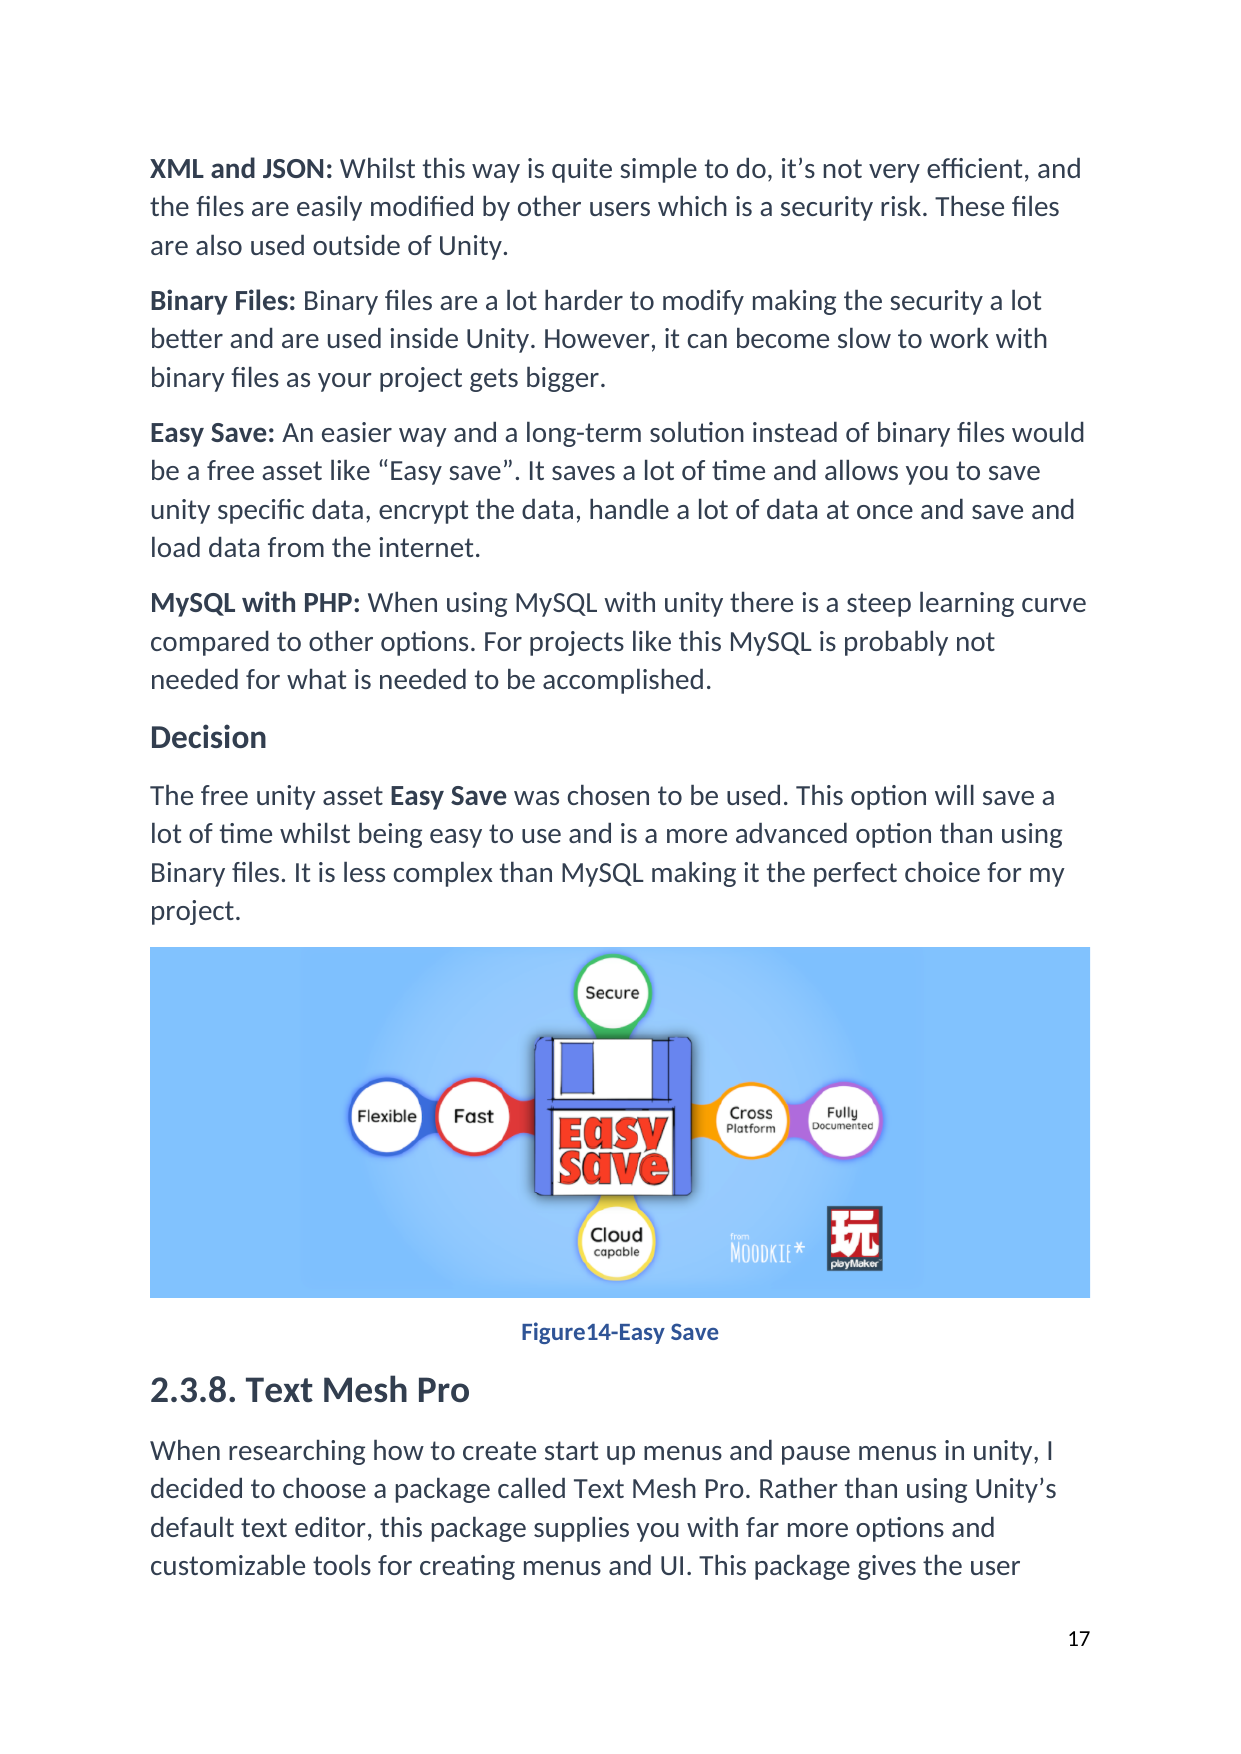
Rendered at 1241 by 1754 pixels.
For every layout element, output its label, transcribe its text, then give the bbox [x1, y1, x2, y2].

text 2.3.8. Text Mesh Pro [150, 1366, 1090, 1411]
text MySQL with PHP: When using MySQL with unity there is a steep learning curve compared to other options. For projects like this MySQL is probably not needed for what is needed to be accomplished. [150, 584, 1090, 697]
text XML and JSON: Whilst this way is quite simple to do, it’s not very efficient, and the files are easily modified by other users which is a security risk. These files are also used outside of Unity. [150, 150, 1090, 262]
text Binary Files: Binary files are a lot harder to modify making the security a lot better and are used inside Unity. However, it can become slow to work with binary files as your project gets bigger. [150, 282, 1090, 394]
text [150, 1432, 1090, 1583]
text Easy Save: An easier way and a long-term solution instead of binary files would be a free asset like “Easy save”. It saves a lot of time and allows you to save unity specific data, encrypt the data, handle a lot of data at once and save and load data from the internet. [150, 414, 1090, 565]
text The free unity asset Easy Save was chosen to be used. This option will save a lot of time whilst being easy to use and is a more advanced option than using Binary files. It is less complex than MySQL making it the perfect choice for my project. [150, 777, 1090, 928]
text Figure14-Easy Save [150, 1316, 1090, 1347]
text Decision [150, 716, 1090, 757]
